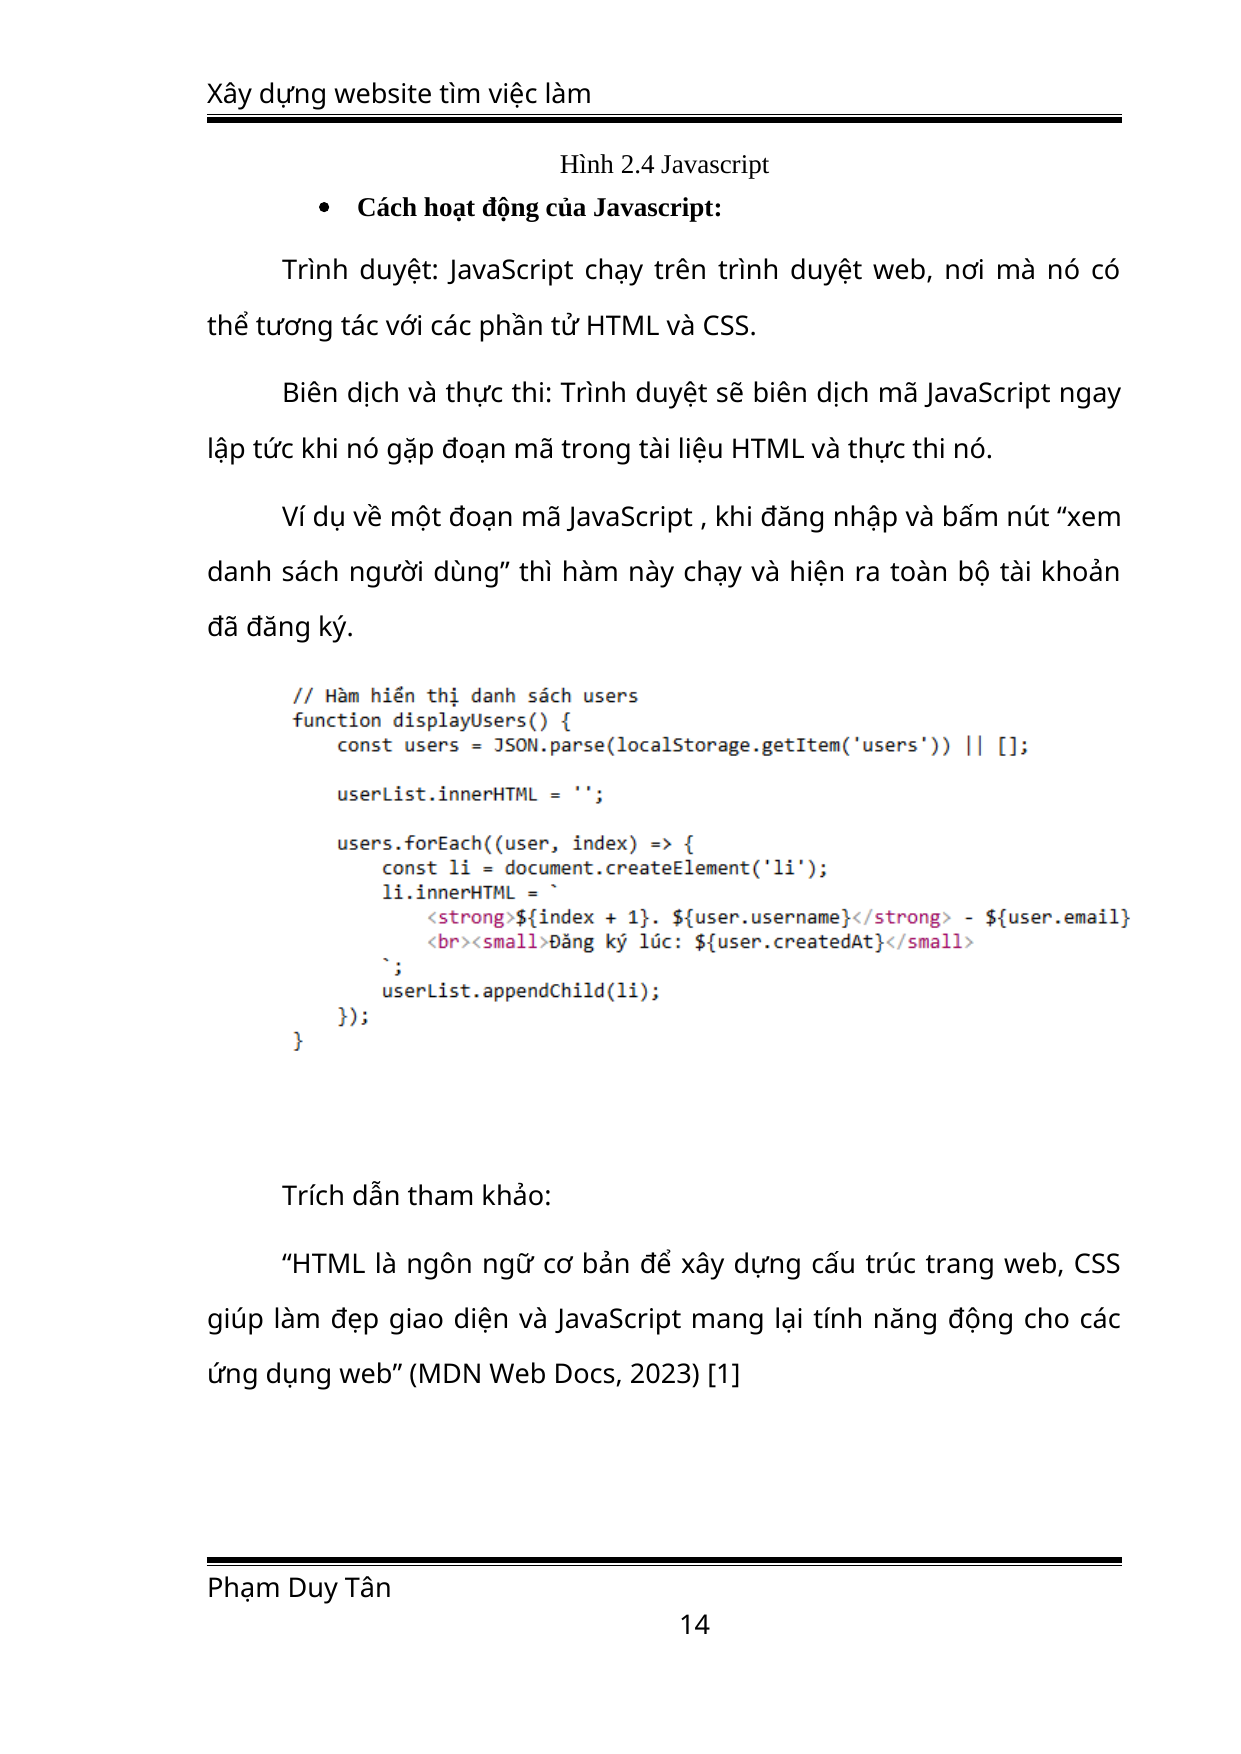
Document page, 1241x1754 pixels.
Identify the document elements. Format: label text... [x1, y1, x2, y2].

text Hình 2.4 Javascript [207, 148, 1122, 179]
picture [281, 675, 1198, 1103]
text Ví dụ về một đoạn mã JavaScript , khi đăng nhập và bấm nút “xem danh sách người dùng” thì hàm này chạy và hiện ra toàn bộ tài khoản đã đăng ký. [207, 497, 1122, 644]
list Cách hoạt động của Javascript: [319, 191, 1122, 223]
text Biên dịch và thực thi: Trình duyệt sẽ biên dịch mã JavaScript ngay lập tức khi nó gặp đoạn mã trong tài liệu HTML và thực thi nó. [207, 374, 1122, 466]
list Trích dẫn tham khảo: [282, 1176, 1122, 1213]
text Trình duyệt: JavaScript chạy trên trình duyệt web, nơi mà nó có thể tương tác với các phần tử HTML và CSS. [207, 251, 1122, 343]
text “HTML là ngôn ngữ cơ bản để xây dựng cấu trúc trang web, CSS giúp làm đẹp giao diện và JavaScript mang lại tính năng động cho các ứng dụng web” (MDN Web Docs, 2023) [207, 1244, 1122, 1392]
